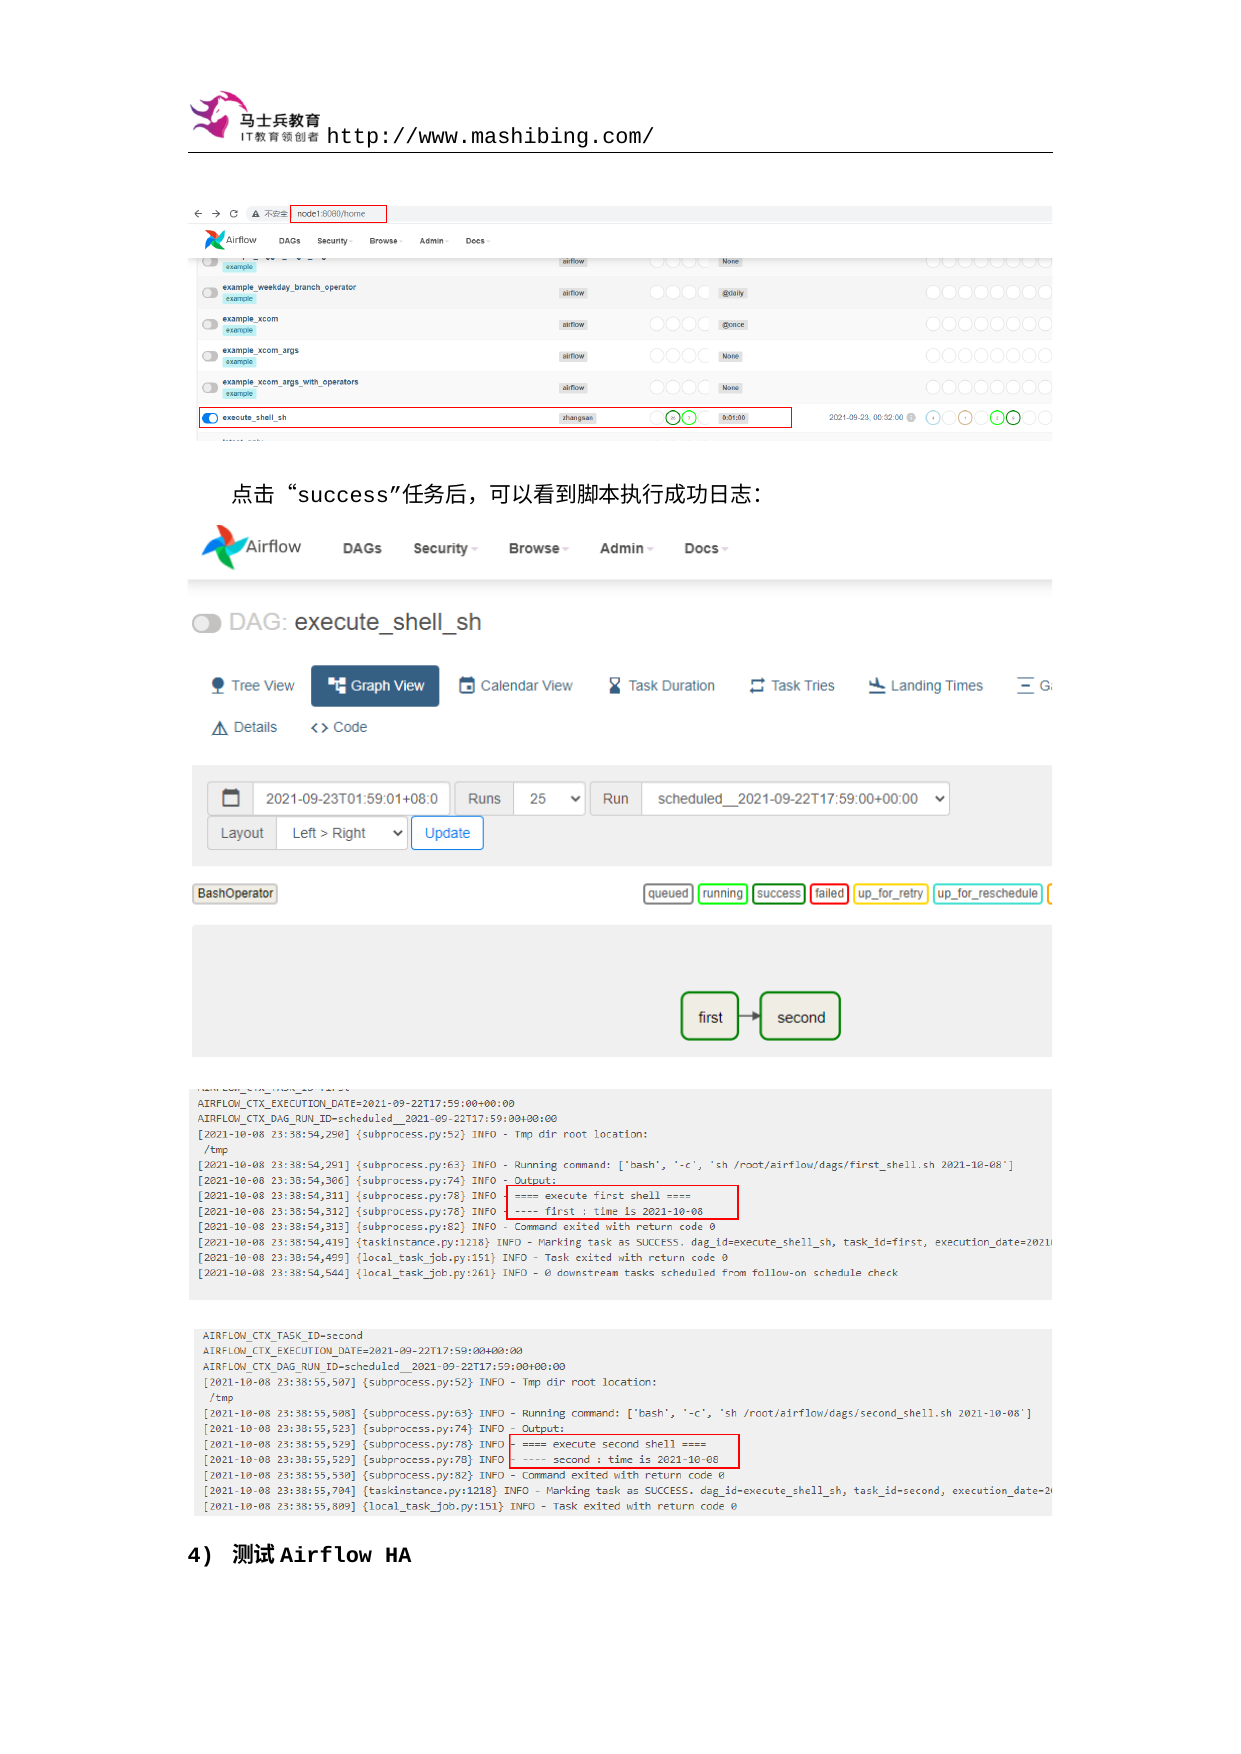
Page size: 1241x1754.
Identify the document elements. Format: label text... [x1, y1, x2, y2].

picture [187, 88, 327, 144]
picture [187, 1089, 1052, 1300]
list 测试Airflow HA [187, 1537, 1053, 1569]
text 点击“success”任务后，可以看到脚本执行成功日志： [187, 477, 1053, 509]
picture [187, 525, 1053, 1057]
picture [187, 1329, 1053, 1516]
picture [187, 204, 1053, 441]
